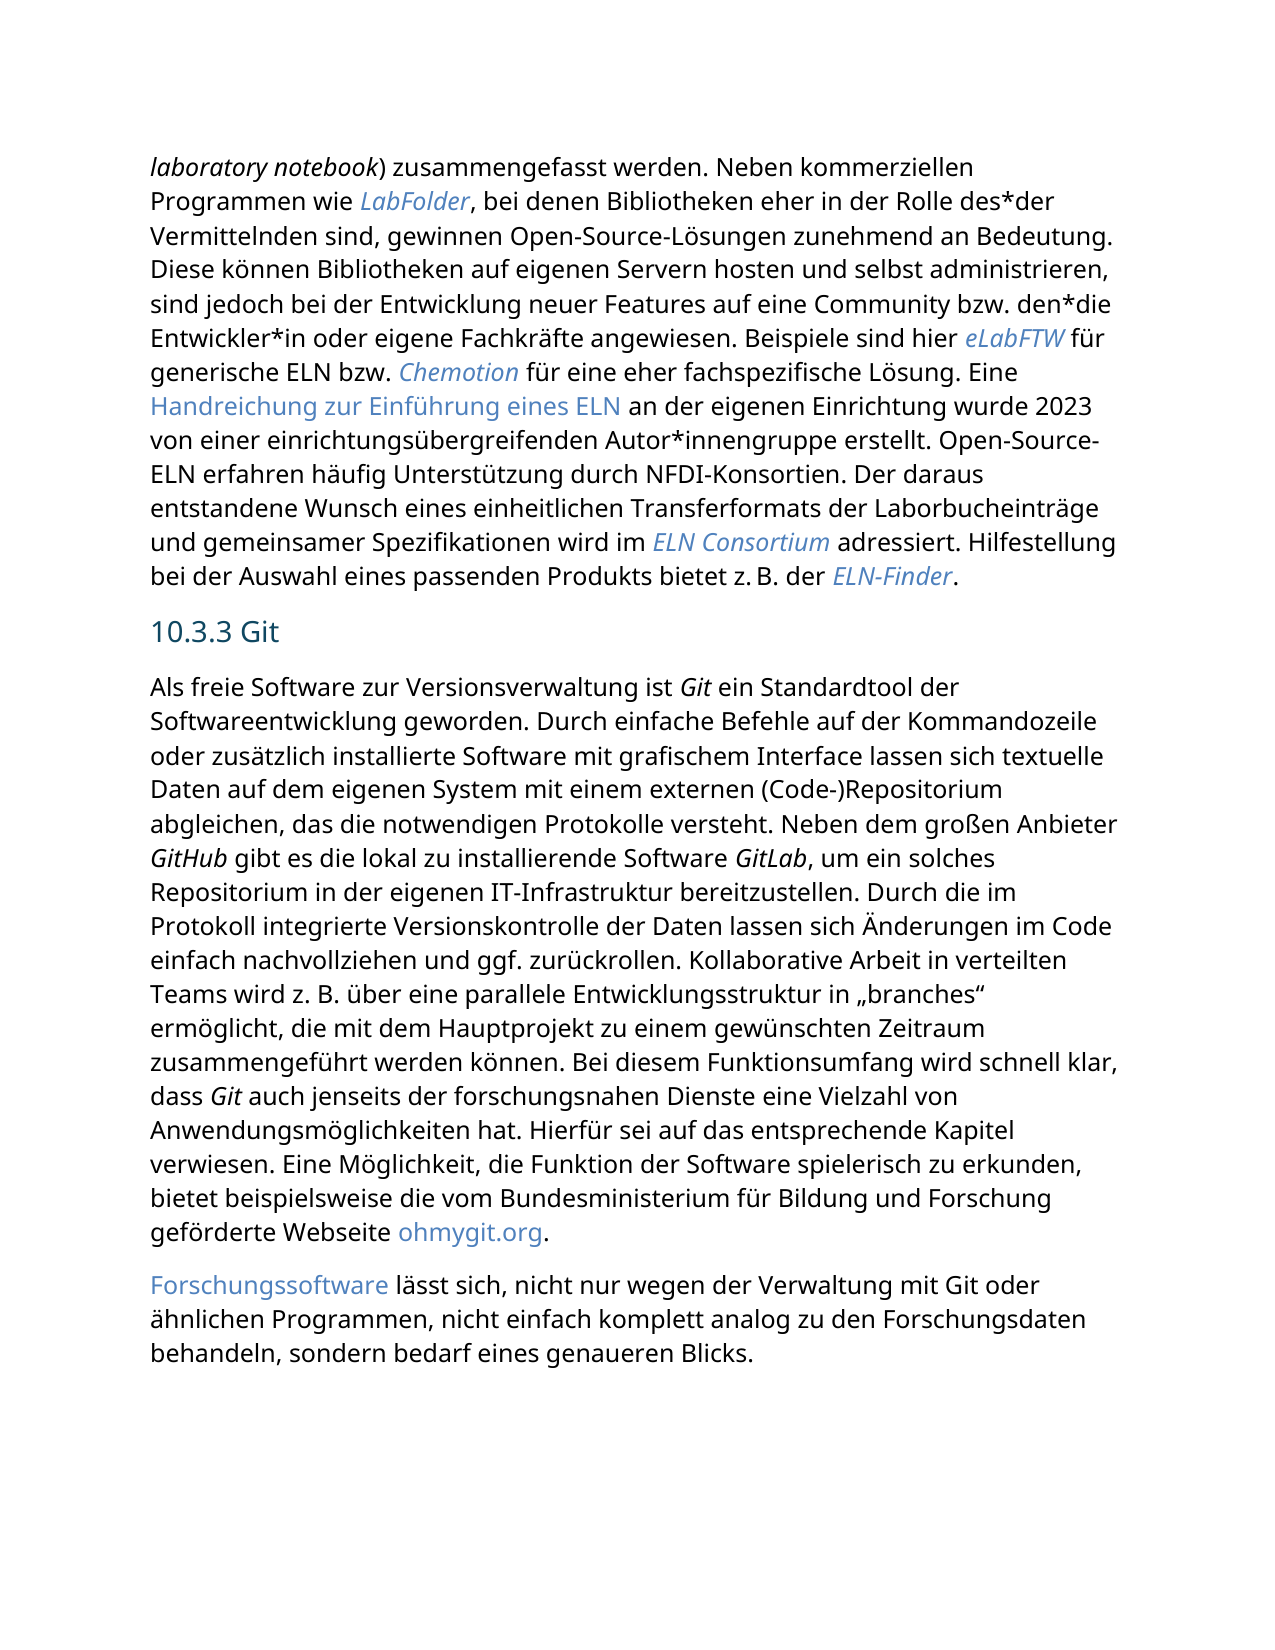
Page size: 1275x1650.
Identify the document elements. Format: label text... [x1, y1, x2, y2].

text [150, 150, 1125, 593]
text Als freie Software zur Versionsverwaltung ist Git ein Standardtool der Softwareentwicklung geworden. Durch einfache Befehle auf der Kommandozeile oder zusätzlich installierte Software mit grafischem Interface lassen sich textuelle Daten auf dem eigenen System mit einem externen (Code-)Repositorium abgleichen, das die notwendigen Protokolle versteht. Neben dem großen Anbieter GitHub gibt es die lokal zu installierende Software GitLab, um ein solches Repositorium in der eigenen IT-Infrastruktur bereitzustellen. Durch die im Protokoll integrierte Versionskontrolle der Daten lassen sich Änderungen im Code einfach nachvollziehen und ggf. zurückrollen. Kollaborative Arbeit in verteilten Teams wird z. B. über eine parallele Entwicklungsstruktur in „branches“ ermöglicht, die mit dem Hauptprojekt zu einem gewünschten Zeitraum zusammengeführt werden können. Bei diesem Funktionsumfang wird schnell klar, dass Git auch jenseits der forschungsnahen Dienste eine Vielzahl von Anwendungsmöglichkeiten hat. Hierfür sei auf das entsprechende Kapitel verwiesen. Eine Möglichkeit, die Funktion der Software spielerisch zu erkunden, bietet beispielsweise die vom Bundesministerium für Bildung und Forschung geförderte Webseite ohmygit.org. [150, 670, 1125, 1249]
subtitle 10.3.3 Git [150, 612, 1125, 651]
text Forschungssoftware lässt sich, nicht nur wegen der Verwaltung mit Git oder ähnlichen Programmen, nicht einfach komplett analog zu den Forschungsdaten behandeln, sondern bedarf eines genaueren Blicks. [150, 1268, 1125, 1370]
